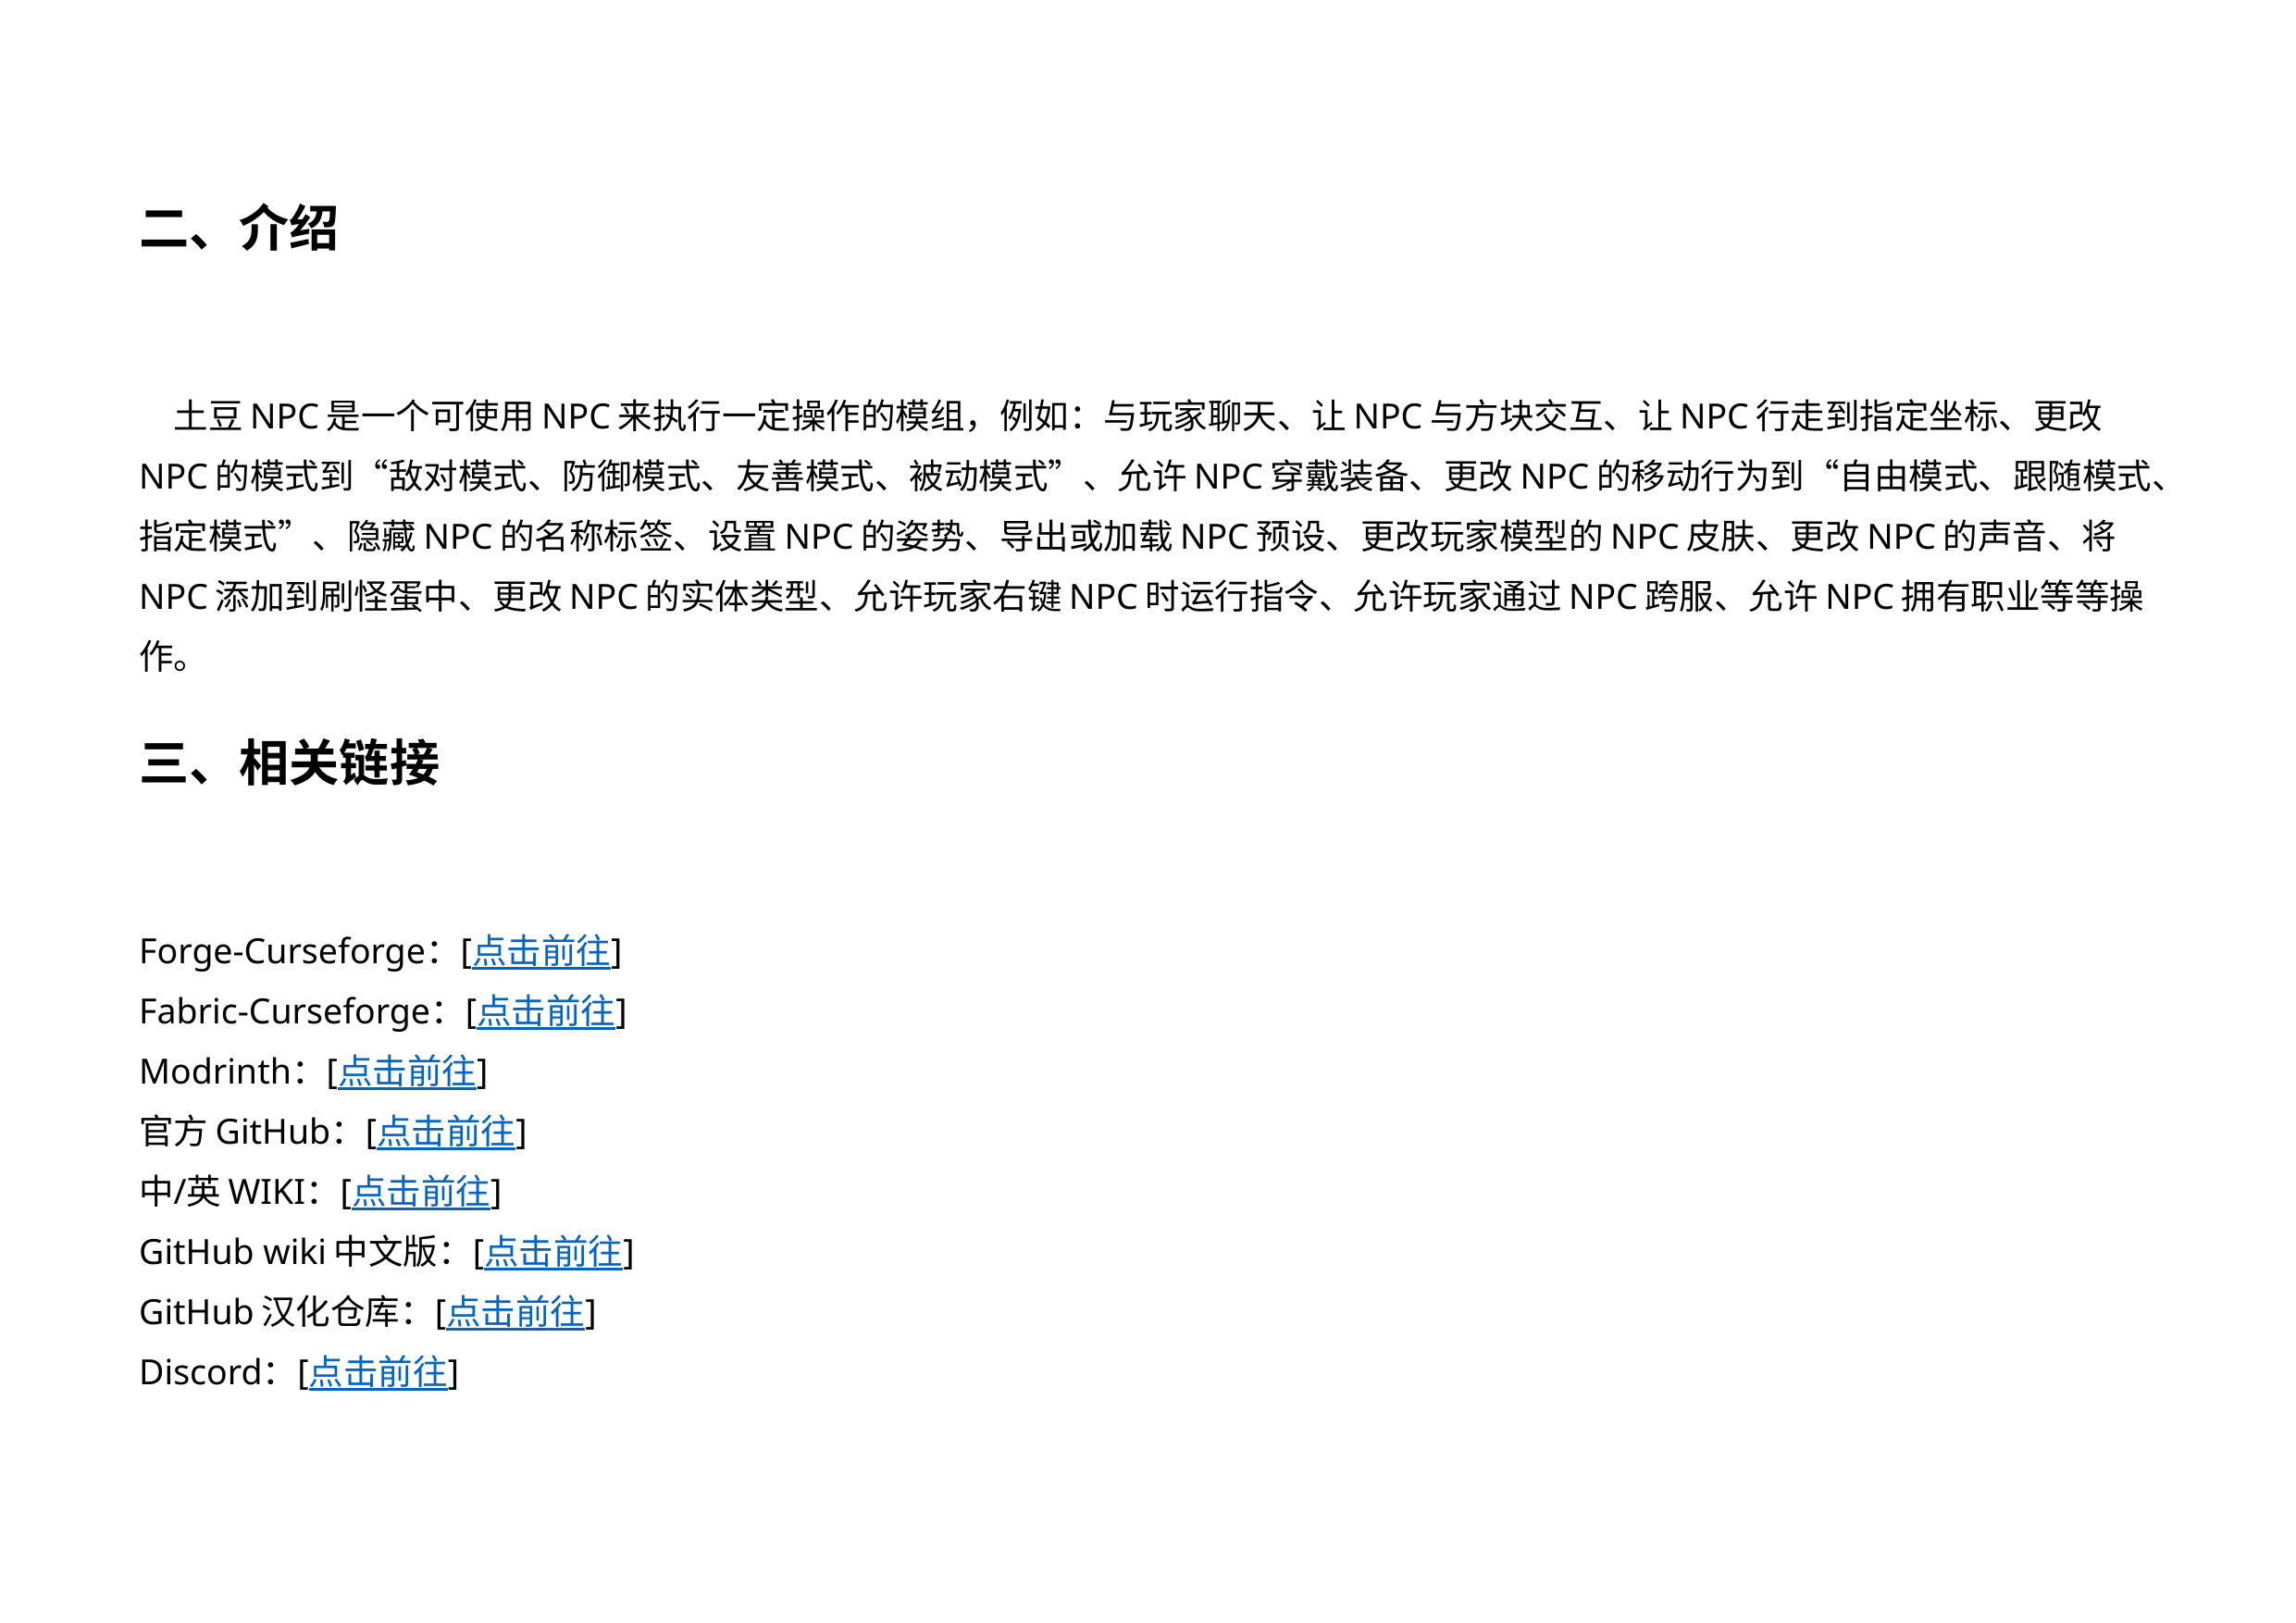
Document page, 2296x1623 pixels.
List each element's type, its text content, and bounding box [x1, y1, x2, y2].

text Fabric-Curseforge：[点击前往] [139, 979, 2156, 1039]
text Forge-Curseforge：[点击前往] [139, 919, 2156, 979]
text GitHub汉化仓库：[点击前往] [139, 1280, 2156, 1340]
text GitHub wiki中文版：[点击前往] [139, 1220, 2156, 1280]
text Discord：[点击前往] [139, 1340, 2156, 1400]
subtitle 相关链接 [139, 714, 2156, 805]
text Modrinth：[点击前往] [139, 1039, 2156, 1099]
subtitle 介绍 [139, 180, 2156, 270]
text 中/英WIKI：[点击前往] [139, 1159, 2156, 1220]
text 官方GitHub：[点击前往] [139, 1099, 2156, 1159]
text 土豆NPC是一个可使用NPC来执行一定操作的模组，例如：与玩家聊天、让NPC与方块交互、让NPC行走到指定坐标、更改NPC的模式到“敌对模式、防御模式、友善模式、被动模式”、允许NPC穿戴装备、更改NPC的移动行为到“自由模式、跟随模式、指定模式”、隐藏NPC的名称标签、设置NPC的姿势、导出或加载NPC预设、更改玩家模型的NPC皮肤、更改NPC的声音、将NPC添加到刷怪蛋中、更改NPC的实体类型、允许玩家右键NPC时运行指令、允许玩家通过NPC跨服、允许NPC拥有职业等等操作。 [139, 384, 2156, 685]
